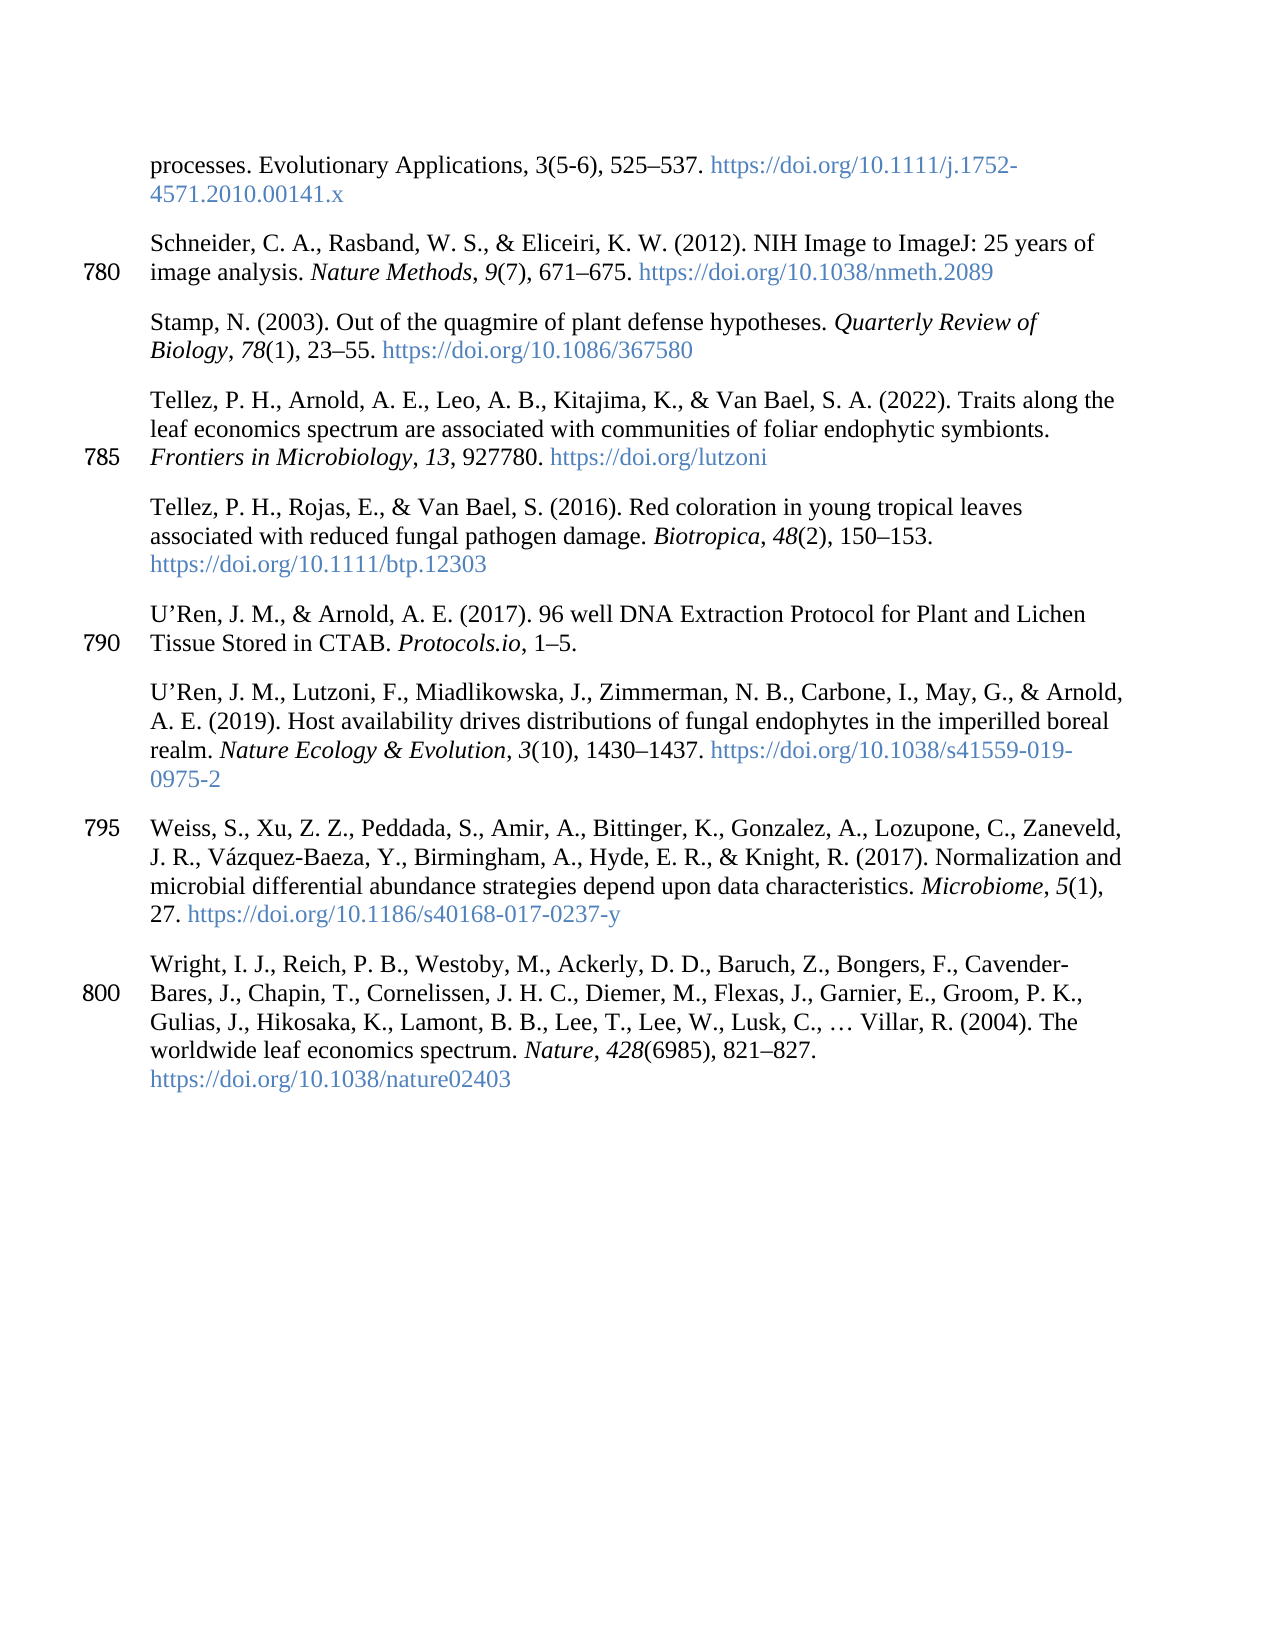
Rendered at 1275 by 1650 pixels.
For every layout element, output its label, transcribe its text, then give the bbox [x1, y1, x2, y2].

text Stamp, N. (2003). Out of the quagmire of plant defense hypotheses. Quarterly Review of Biology, 78(1), 23–55. https://doi.org/10.1086/367580 [150, 307, 1125, 364]
text Tellez, P. H., Rojas, E., & Van Bael, S. (2016). Red coloration in young tropical leaves associated with reduced fungal pathogen damage. Biotropica, 48(2), 150–153. https://doi.org/10.1111/btp.12303 [150, 492, 1125, 578]
text Schneider, C. A., Rasband, W. S., & Eliceiri, K. W. (2012). NIH Image to ImageJ: 25 years of image analysis. Nature Methods, 9(7), 671–675. https://doi.org/10.1038/nmeth.2089 [150, 228, 1125, 286]
text Tellez, P. H., Arnold, A. E., Leo, A. B., Kitajima, K., & Van Bael, S. A. (2022). Traits along the leaf economics spectrum are associated with communities of foliar endophytic symbionts. Frontiers in Microbiology, 13, 927780. https://doi.org/lutzoni [150, 385, 1125, 471]
text Wright, I. J., Reich, P. B., Westoby, M., Ackerly, D. D., Baruch, Z., Bongers, F., Cavender-Bares, J., Chapin, T., Cornelissen, J. H. C., Diemer, M., Flexas, J., Garnier, E., Groom, P. K., Gulias, J., Hikosaka, K., Lamont, B. B., Lee, T., Lee, W., Lusk, C., … Villar, R. (2004). The worldwide leaf economics spectrum. Nature, 428(6985), 821–827. https://doi.org/10.1038/nature02403 [150, 949, 1125, 1093]
text U’Ren, J. M., & Arnold, A. E. (2017). 96 well DNA Extraction Protocol for Plant and Lichen Tissue Stored in CTAB. Protocols.io, 1–5. [150, 599, 1125, 657]
text U’Ren, J. M., Lutzoni, F., Miadlikowska, J., Zimmerman, N. B., Carbone, I., May, G., & Arnold, A. E. (2019). Host availability drives distributions of fungal endophytes in the imperilled boreal realm. Nature Ecology & Evolution, 3(10), 1430–1437. https://doi.org/10.1038/s41559-019-0975-2 [150, 677, 1125, 792]
text Weiss, S., Xu, Z. Z., Peddada, S., Amir, A., Bittinger, K., Gonzalez, A., Lozupone, C., Zaneveld, J. R., Vázquez-Baeza, Y., Birmingham, A., Hyde, E. R., & Knight, R. (2017). Normalization and microbial differential abundance strategies depend upon data characteristics. Microbiome, 5(1), 27. https://doi.org/10.1186/s40168-017-0237-y [150, 813, 1125, 928]
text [150, 150, 1125, 207]
